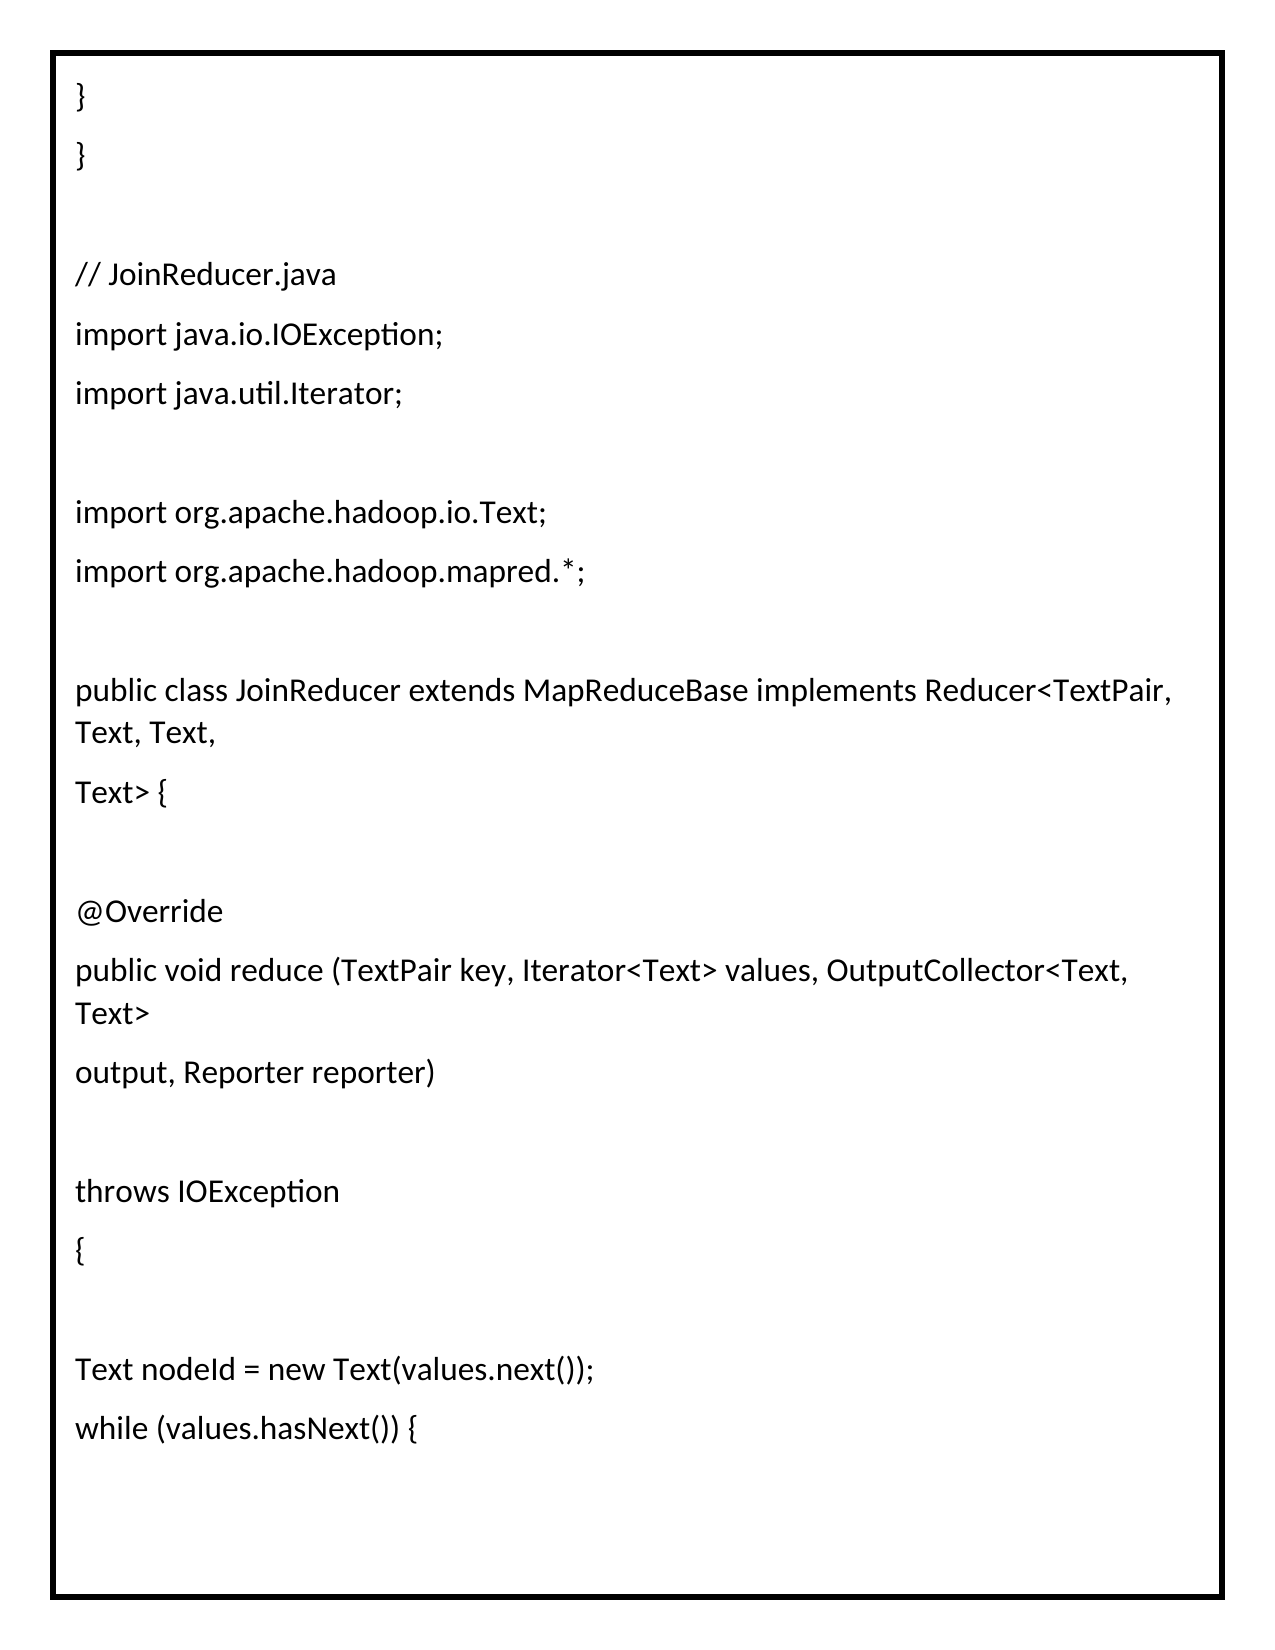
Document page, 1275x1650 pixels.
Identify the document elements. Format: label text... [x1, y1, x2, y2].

text import org.apache.hadoop.mapred.*; [75, 550, 1200, 591]
text import org.apache.hadoop.io.Text; [75, 491, 1200, 531]
text Text> { [75, 771, 1200, 812]
text } [75, 75, 1200, 116]
text import java.io.IOException; [75, 312, 1200, 353]
text // JoinReducer.java [75, 253, 1200, 294]
text { [75, 1229, 1200, 1270]
text public class JoinReducer extends MapReduceBase implements Reducer<TextPair, Text, Text, [75, 669, 1200, 752]
text @Override [75, 889, 1200, 930]
text public void reduce (TextPair key, Iterator<Text> values, OutputCollector<Text, Text> [75, 949, 1200, 1032]
text } [75, 134, 1200, 175]
text Text nodeId = new Text(values.next()); [75, 1348, 1200, 1389]
text while (values.hasNext()) { [75, 1407, 1200, 1448]
text import java.util.Iterator; [75, 372, 1200, 413]
text output, Reporter reporter) [75, 1051, 1200, 1092]
text throws IOException [75, 1170, 1200, 1211]
